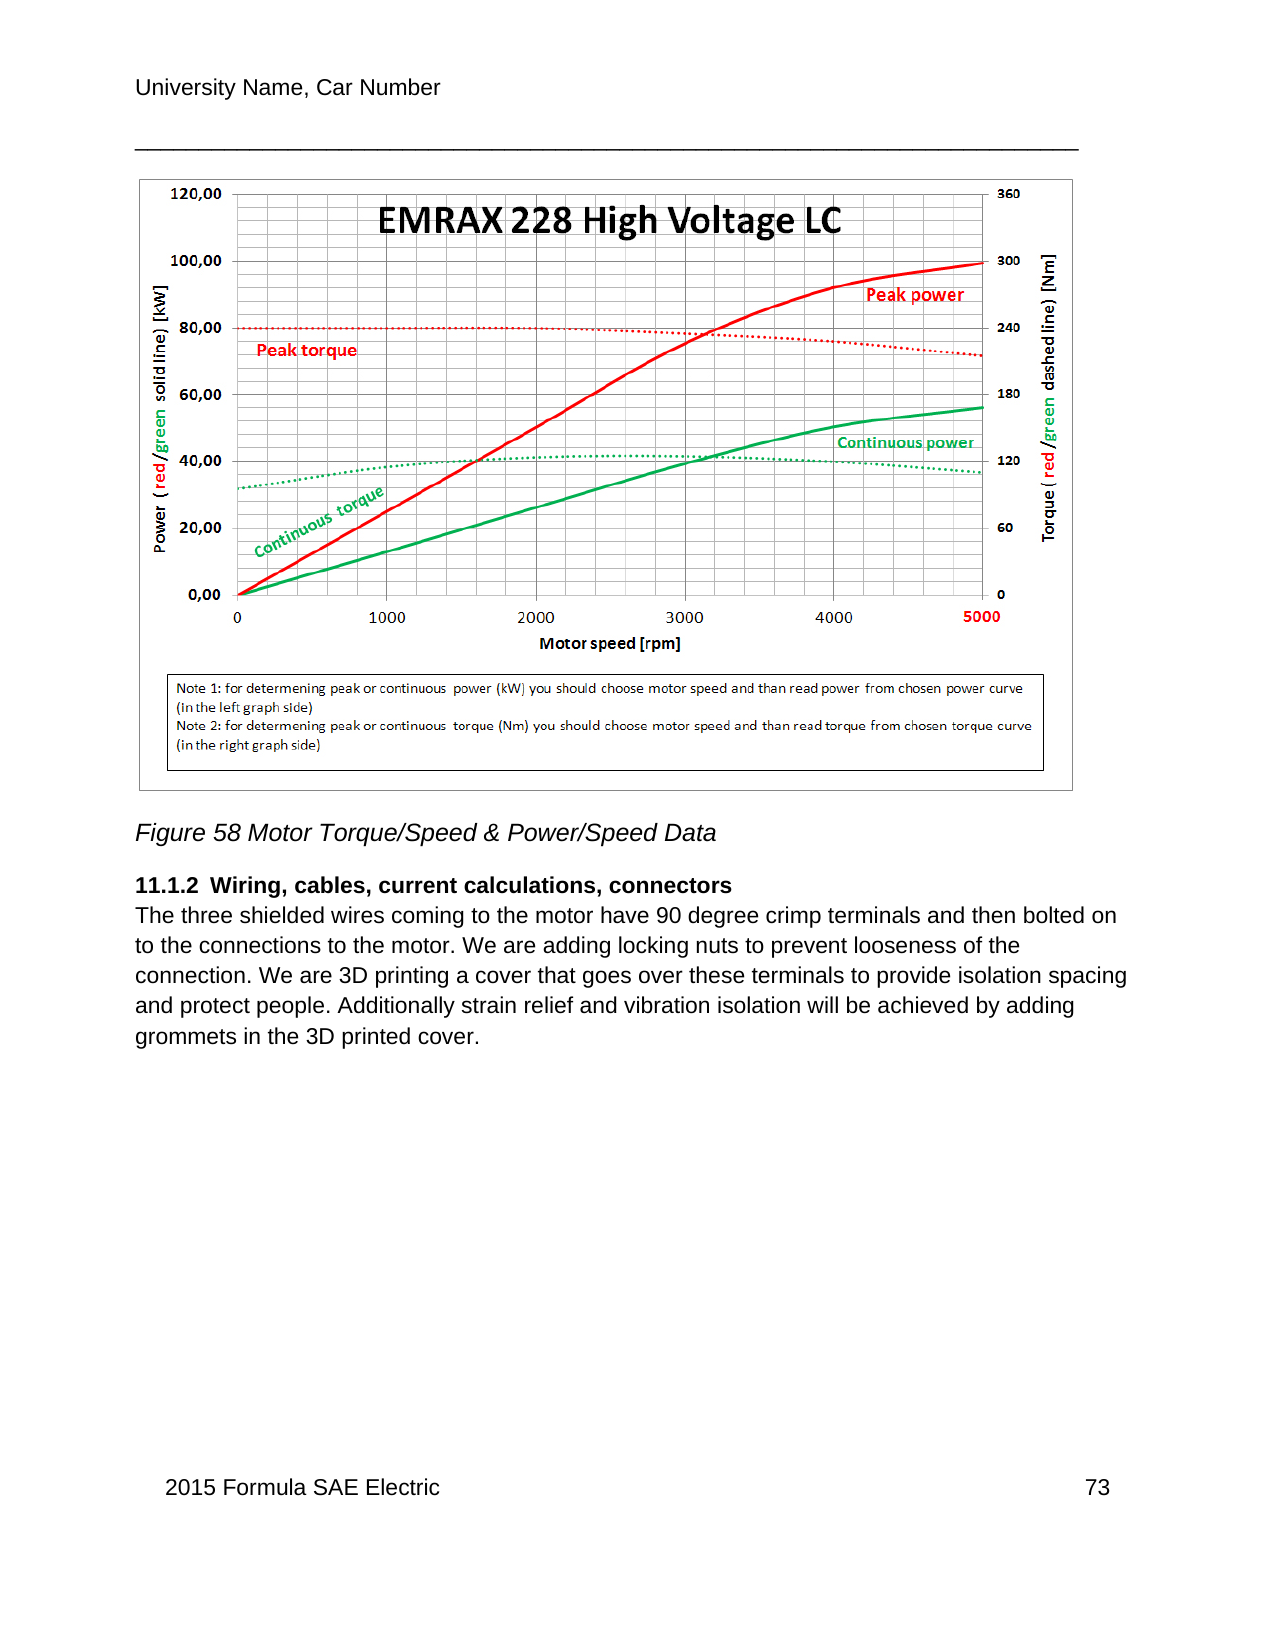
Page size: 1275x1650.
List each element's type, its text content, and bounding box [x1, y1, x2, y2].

picture [135, 175, 1076, 794]
text Figure 58 Motor Torque/Speed & Power/Speed Data [135, 818, 1140, 847]
text The three shielded wires coming to the motor have 90 degree crimp terminals and then bolted on to the connections to the motor. We are adding locking nuts to prevent looseness of the connection. We are 3D printing a cover that goes over these terminals to provide isolation spacing and protect people. Additionally strain relief and vibration isolation will be achieved by adding grommets in the 3D printed cover. [135, 902, 1140, 1049]
subtitle Wiring, cables, current calculations, connectors [135, 872, 1140, 898]
